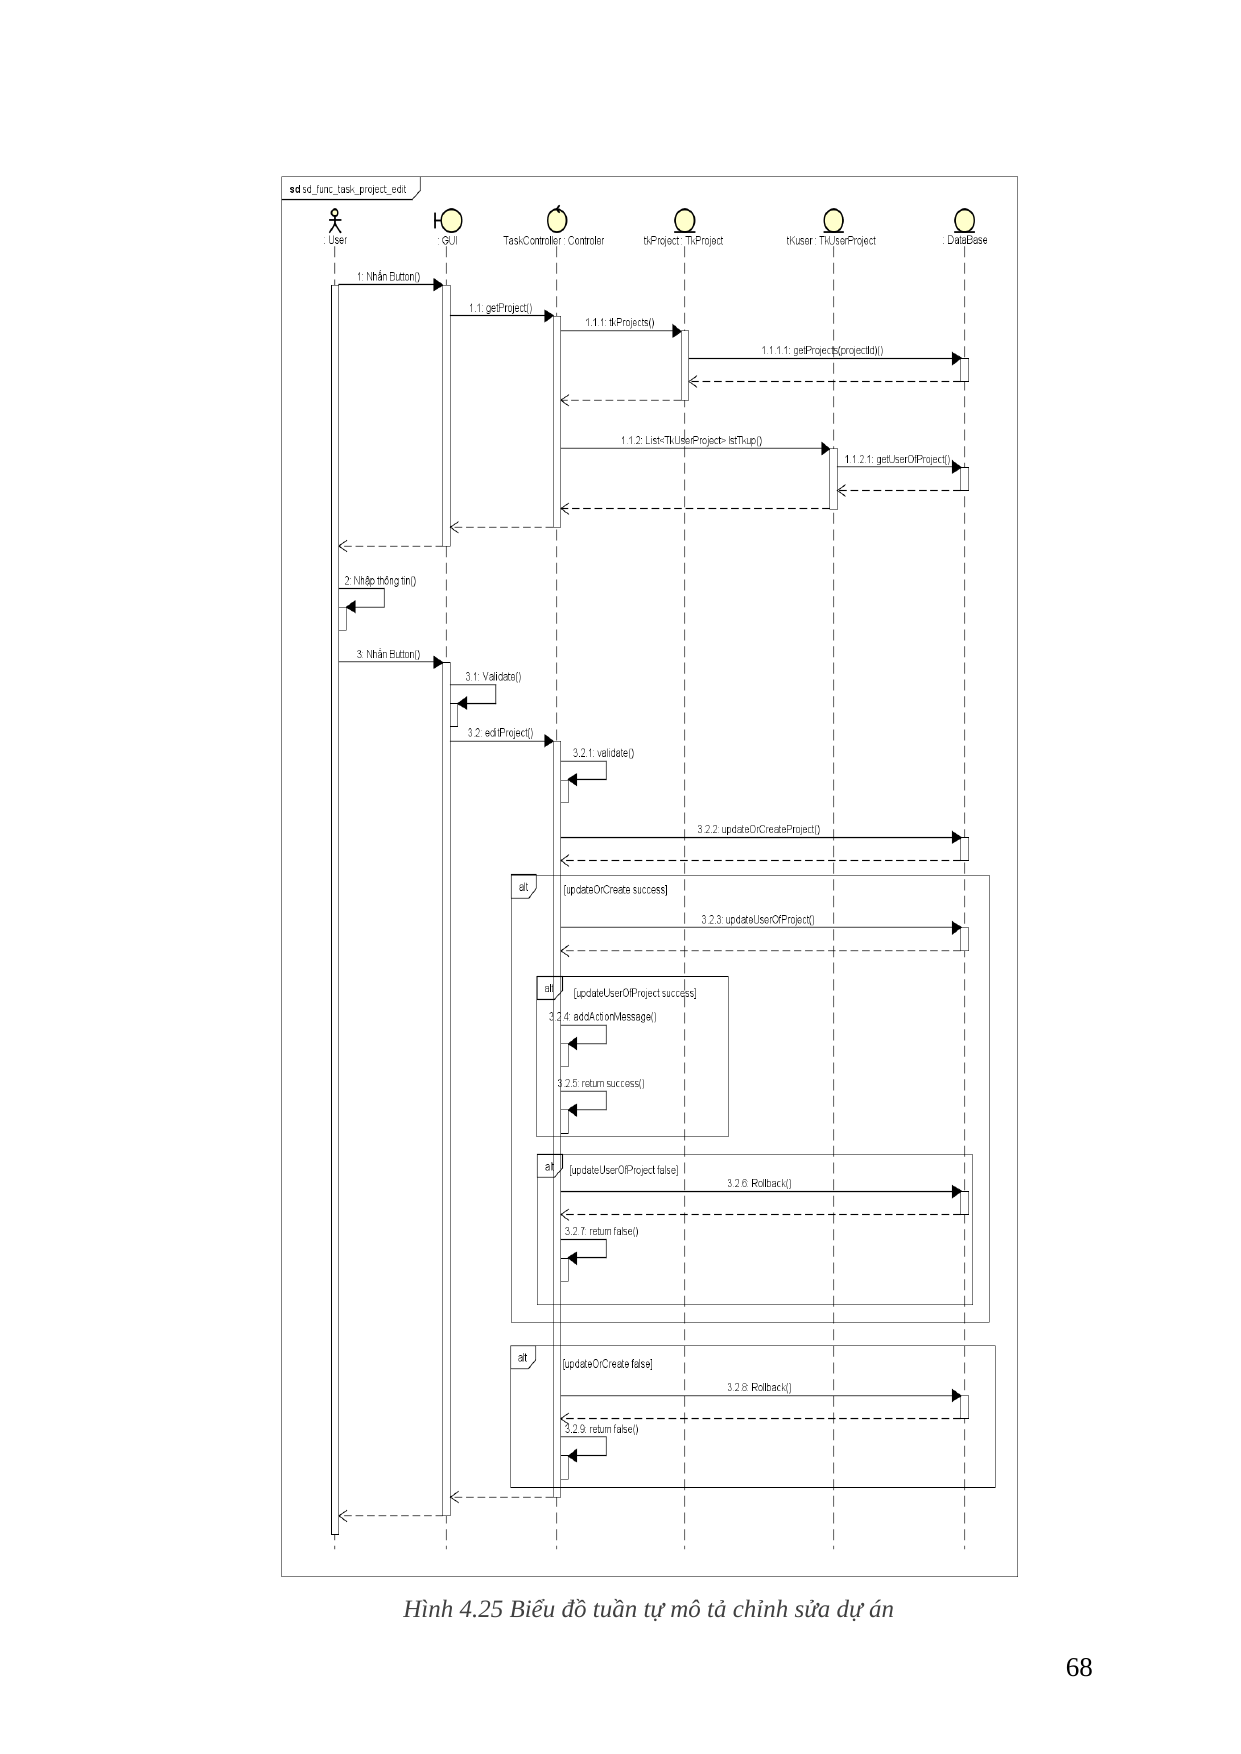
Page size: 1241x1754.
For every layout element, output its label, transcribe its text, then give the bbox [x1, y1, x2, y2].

picture [274, 167, 1025, 1586]
